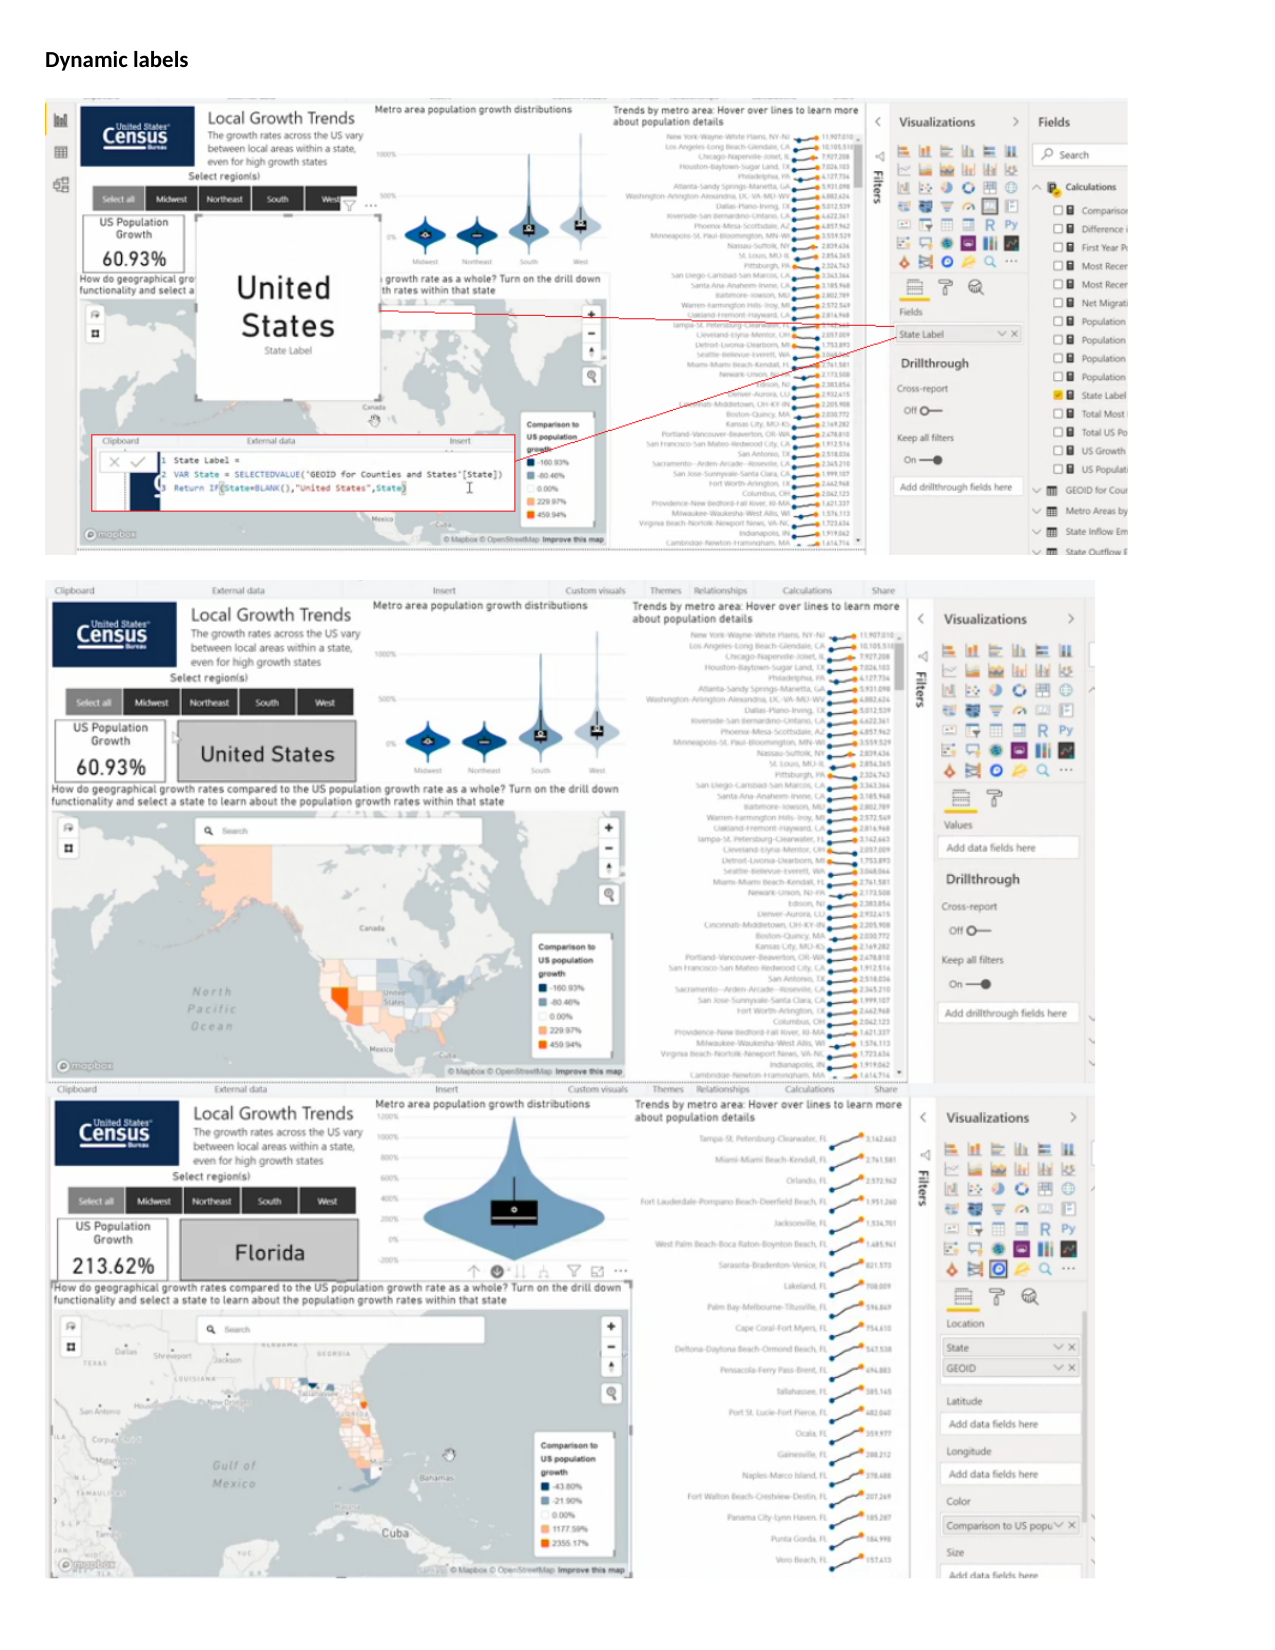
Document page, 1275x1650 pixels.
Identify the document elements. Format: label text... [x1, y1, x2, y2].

picture [45, 580, 1096, 1582]
picture [45, 98, 1128, 555]
text Dynamic labels [45, 45, 1230, 73]
